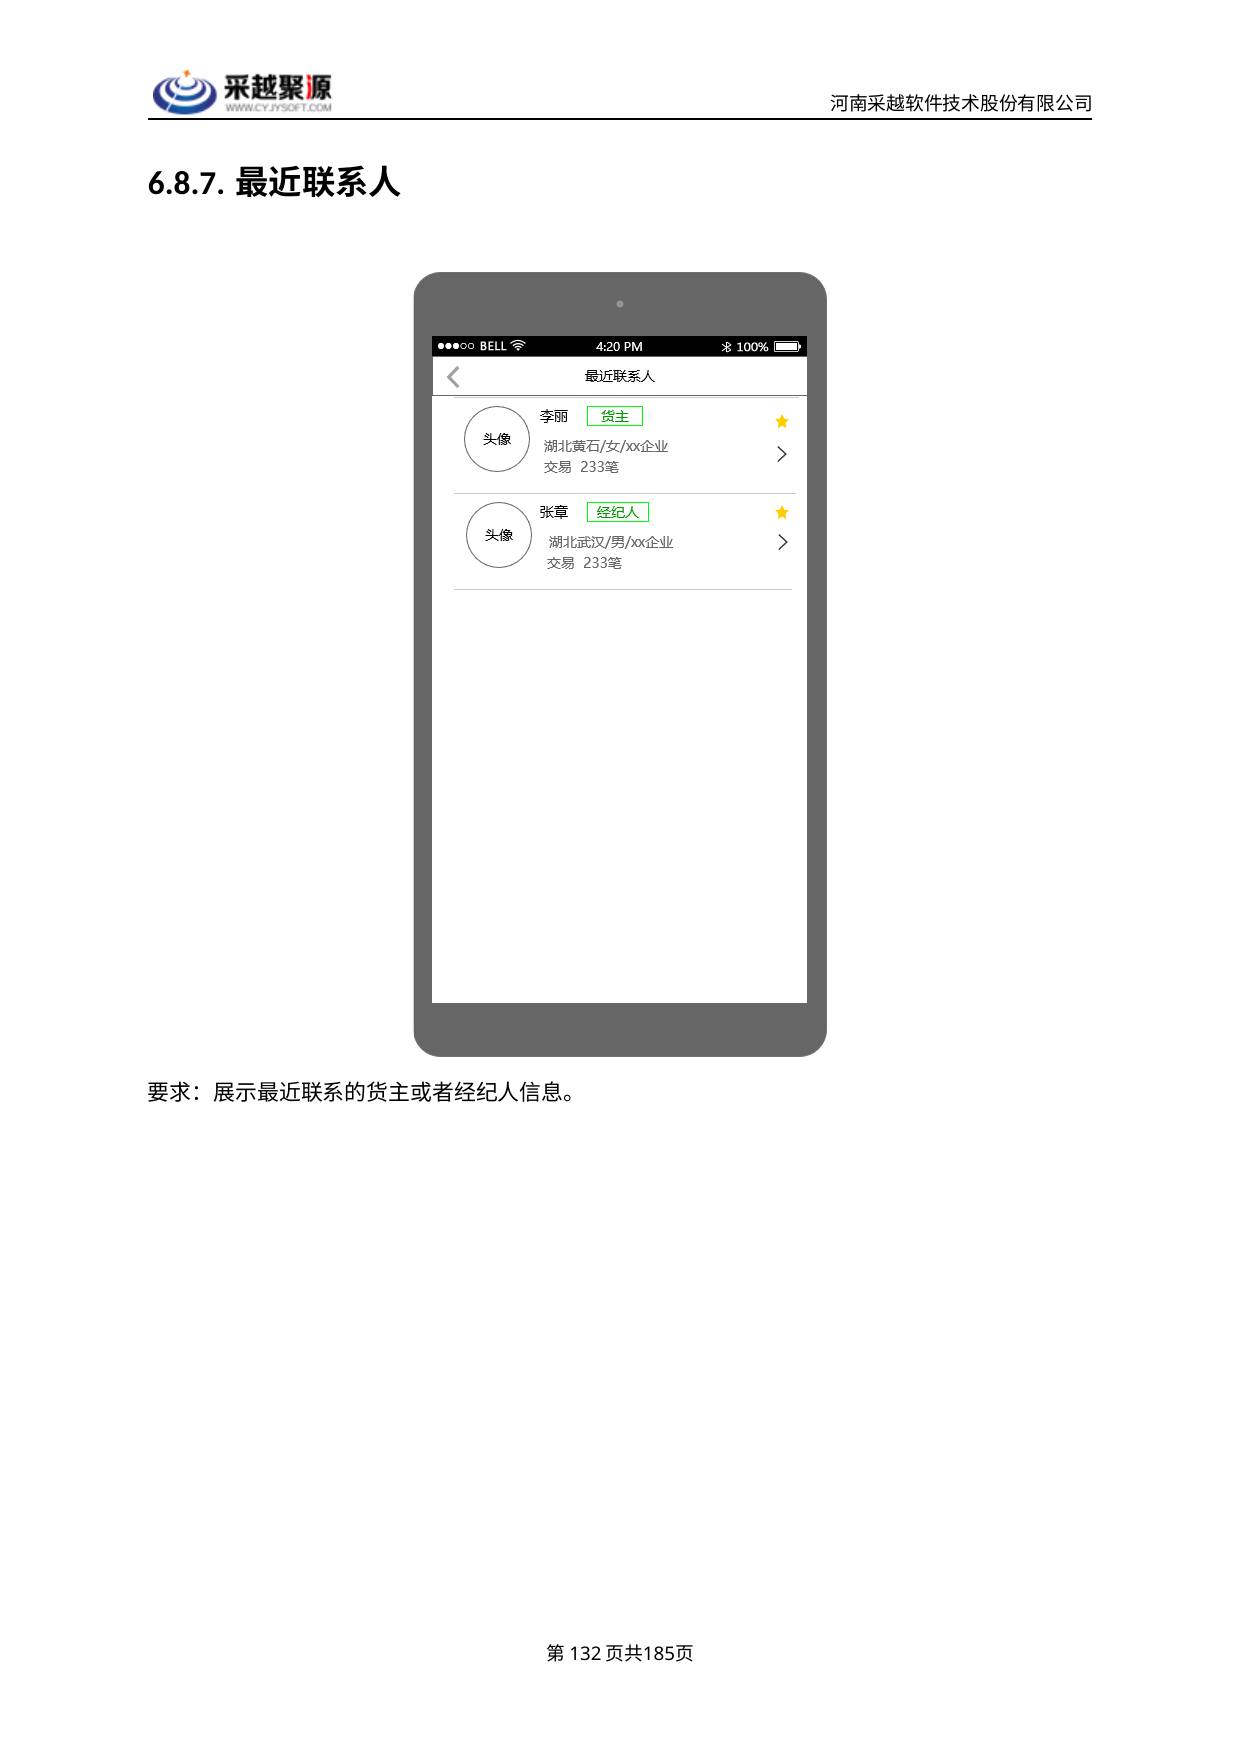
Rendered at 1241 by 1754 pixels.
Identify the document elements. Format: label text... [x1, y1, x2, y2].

picture [153, 70, 333, 118]
picture [413, 272, 827, 1057]
subtitle 最近联系人 [148, 149, 1092, 210]
text 要求：展示最近联系的货主或者经纪人信息。 [148, 1060, 1092, 1121]
